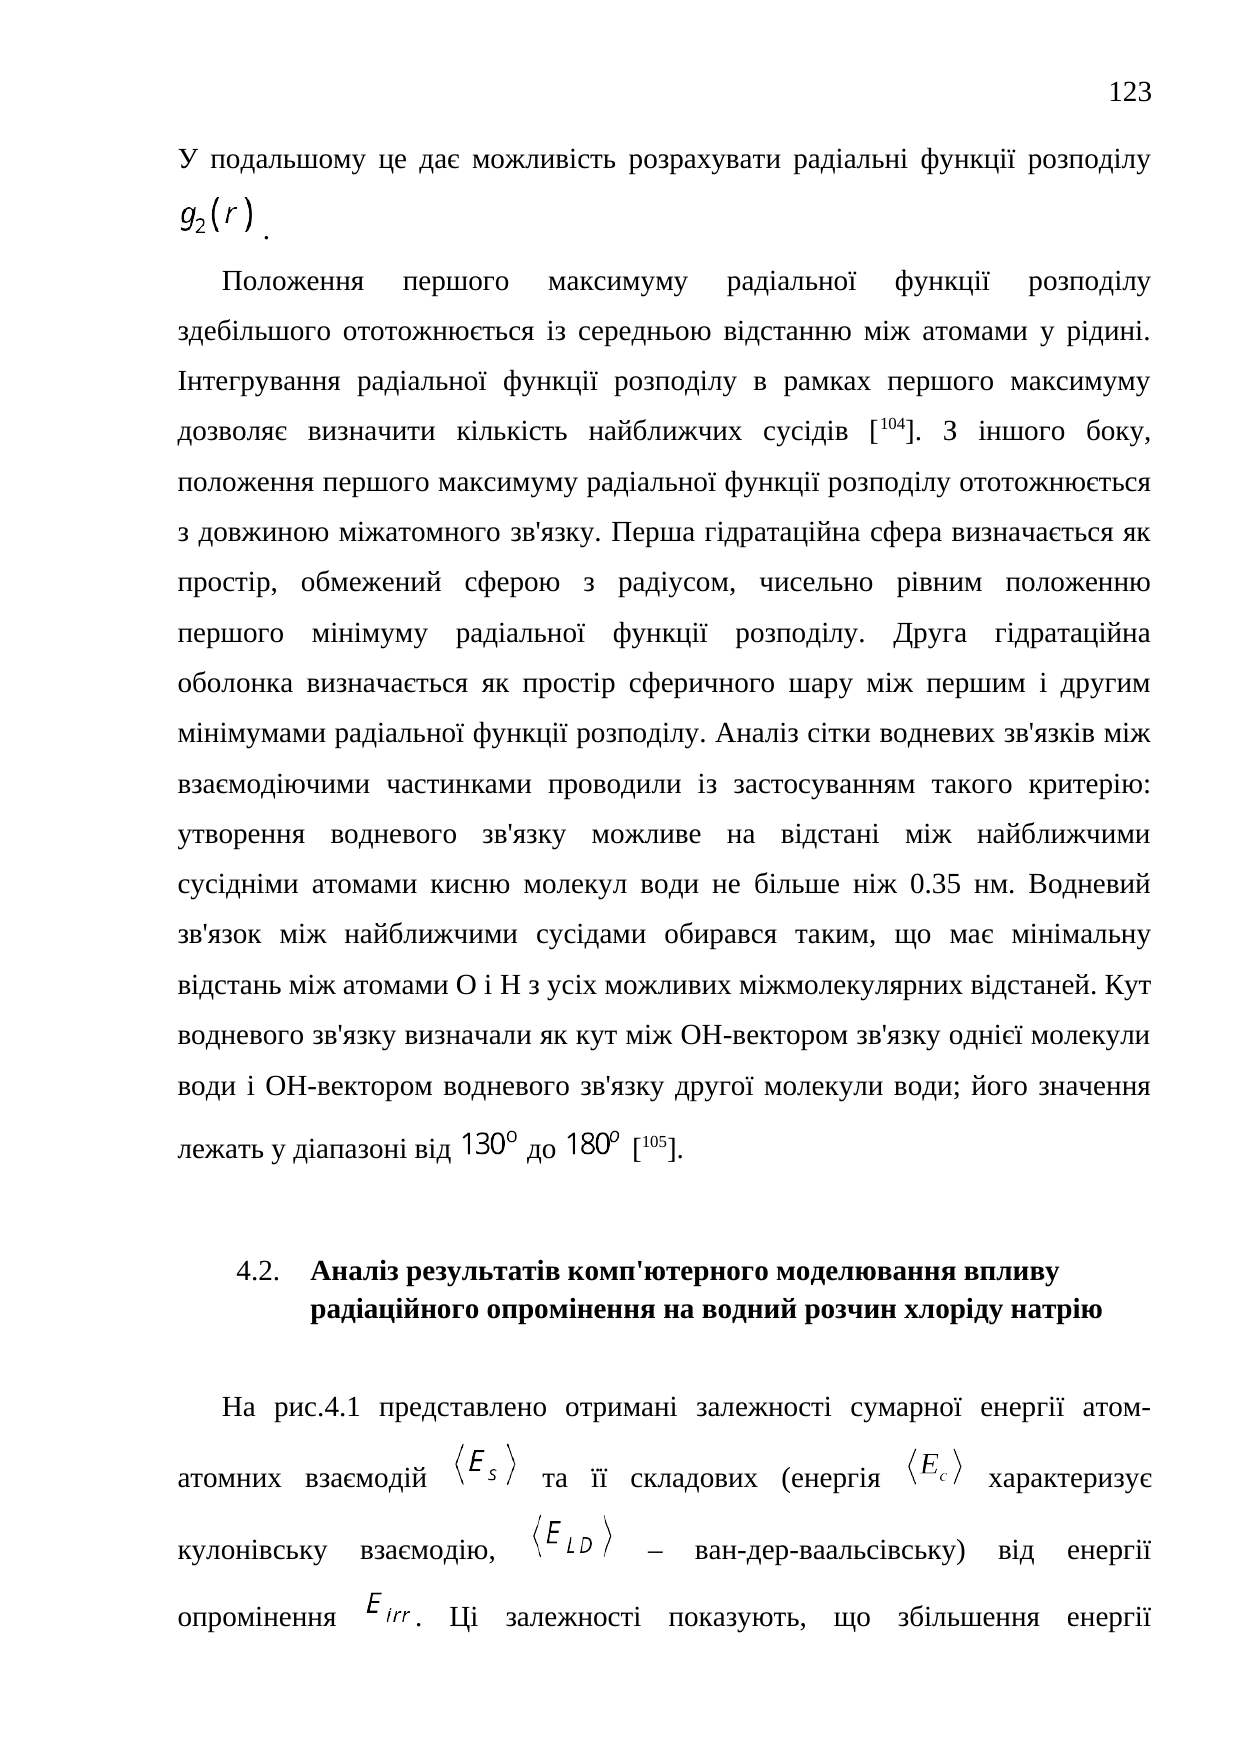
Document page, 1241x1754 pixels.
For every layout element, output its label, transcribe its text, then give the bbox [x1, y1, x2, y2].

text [177, 1389, 1152, 1632]
text Положення першого максимуму радіальної функції розподілу здебільшого ототожнюється із середньою відстанню між атомами у рідині. Інтегрування радіальної функції розподілу в рамках першого максимуму дозволяє визначити кількість найближчих сусідів []. З іншого боку, положення першого максимуму радіальної функції розподілу ототожнюється з довжиною міжатомного зв'язку. Перша гідратаційна сфера визначається як простір, обмежений сферою з радіусом, чисельно рівним положенню першого мінімуму радіальної функції розподілу. Друга гідратаційна оболонка визначається як простір сферичного шару між першим і другим мінімумами радіальної функції розподілу. Аналіз сітки водневих зв'язків між взаємодіючими частинками проводили із застосуванням такого критерію: утворення водневого зв'язку можливе на відстані між найближчими сусідніми атомами кисню молекул води не більше ніж 0.35 нм. Водневий зв'язок між найближчими сусідами обирався таким, що має мінімальну відстань між атомами O і H з усіх можливих міжмолекулярних відстаней. Кут водневого зв'язку визначали як кут між ОН-вектором зв'язку однієї молекули води і ОН-вектором водневого зв'язку другої молекули води; його значення лежать у діапазоні від до []. [177, 263, 1152, 1165]
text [177, 141, 1152, 246]
subtitle Аналіз результатів комп'ютерного моделювання впливу радіаційного опромінення на водний розчин хлоріду натрію [236, 1253, 1152, 1325]
